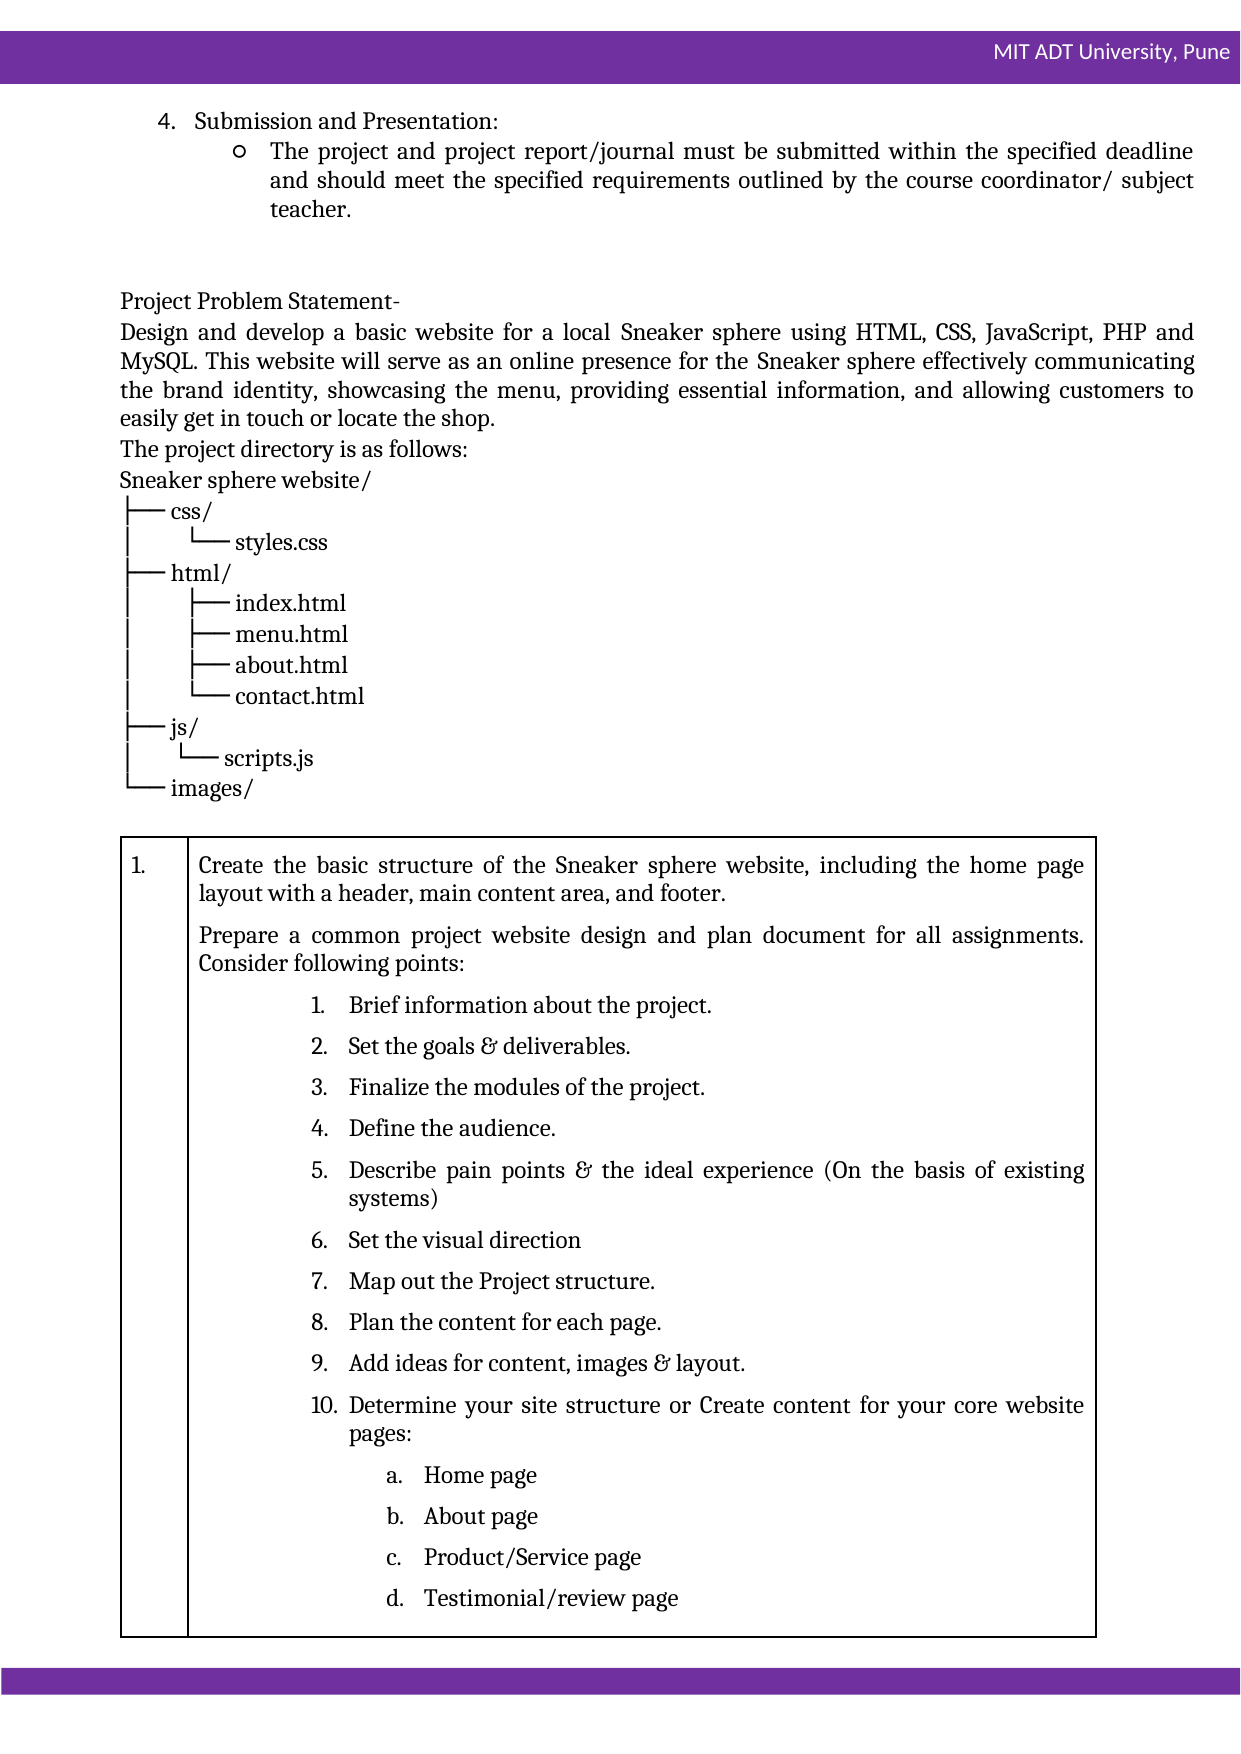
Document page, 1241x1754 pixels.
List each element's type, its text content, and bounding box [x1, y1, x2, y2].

list The project and project report/journal must be submitted within the specified deadline and should meet the specified requirements outlined by the course coordinator/ subject teacher. [232, 136, 1195, 223]
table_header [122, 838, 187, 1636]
text Sneaker sphere website/ [120, 466, 1195, 495]
text │ ├── menu.html [120, 620, 1195, 649]
text Project Problem Statement- [120, 287, 1195, 316]
text │ └── contact.html [120, 682, 1195, 711]
text │ ├── about.html [120, 651, 1195, 680]
text └── images/ [120, 774, 1195, 803]
list Submission and Presentation: [157, 105, 1195, 136]
text ├── html/ [129, 558, 1195, 587]
text │ └── scripts.js [129, 743, 1195, 772]
text ├── css/ [120, 497, 1195, 526]
text ├── js/ [129, 713, 1195, 741]
text Design and develop a basic website for a local Sneaker sphere using HTML, CSS, JavaScript, PHP and MySQL. This website will serve as an online presence for the Sneaker sphere effectively communicating the brand identity, showcasing the menu, providing essential information, and allowing customers to easily get in touch or locate the shop. [120, 318, 1195, 433]
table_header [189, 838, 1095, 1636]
text The project directory is as follows: [120, 435, 1195, 464]
text │ └── styles.css [129, 528, 1195, 556]
text │ ├── index.html [120, 589, 1195, 618]
